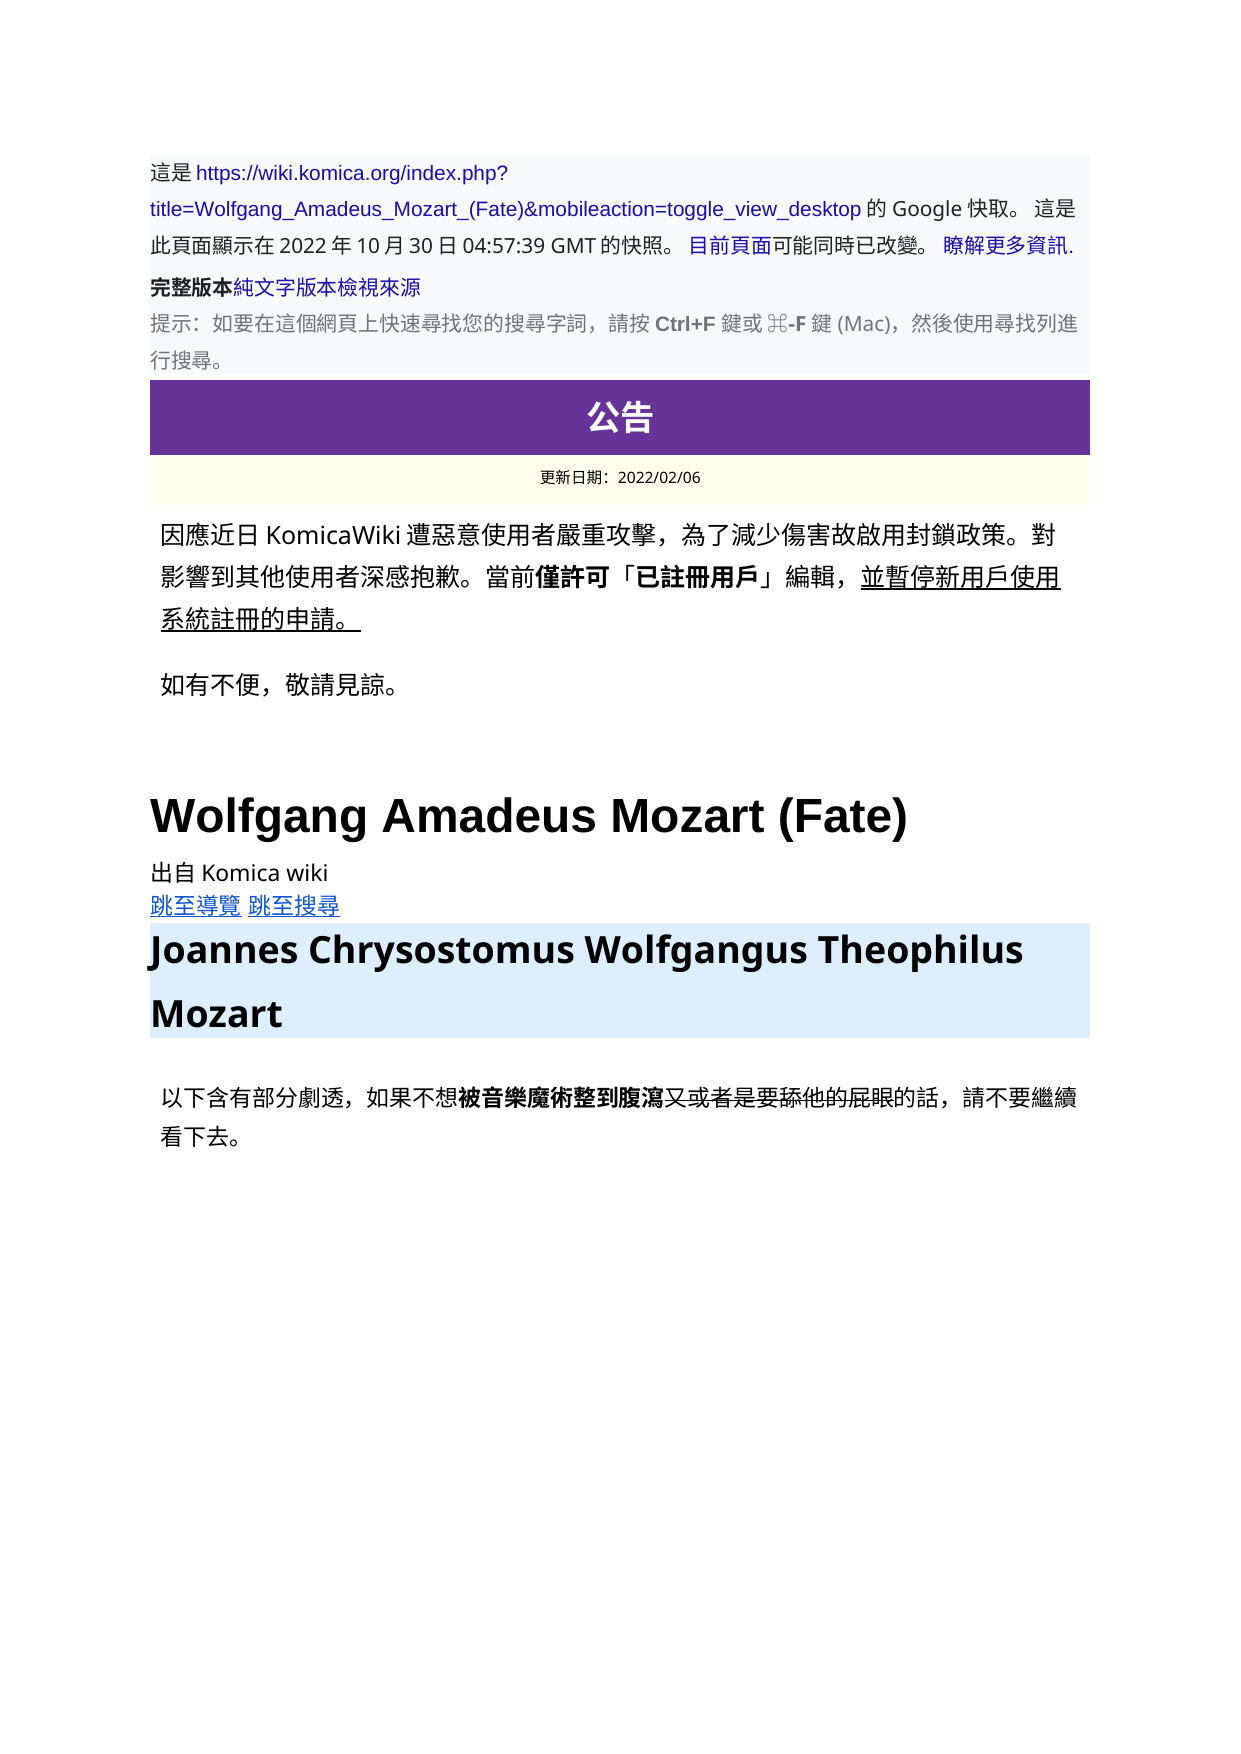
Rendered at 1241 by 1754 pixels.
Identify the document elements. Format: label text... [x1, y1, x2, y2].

text Joannes Chrysostomus Wolfgangus Theophilus Mozart [150, 923, 1090, 1038]
table_header 以下含有部分劇透，如果不想被音樂魔術整到腹瀉又或者是要舔他的屁眼的話，請不要繼續看下去。 [150, 1070, 1089, 1166]
text 提示：如要在這個網頁上快速尋找您的搜尋字詞，請按 Ctrl+F 鍵或 ⌘-F 鍵 (Mac)，然後使用尋找列進行搜尋。 [150, 308, 1090, 374]
text 跳至導覽 跳至搜尋 [150, 893, 1090, 920]
text 完整版本純文字版本檢視來源 [150, 271, 1090, 302]
table_cell 因應近日KomicaWiki遭惡意使用者嚴重攻擊，為了減少傷害故啟用封鎖政策。對影響到其他使用者深感抱歉。當前僅許可「已註冊用戶」編輯，並暫停新用戶使用系統註冊的申請。 如有不便，敬請見諒。 [150, 505, 1090, 737]
text 這是https://wiki.komica.org/index.php?title=Wolfgang_Amadeus_Mozart_(Fate)&mobileaction=toggle_view_desktop的 Google 快取。 這是此頁面顯示在2022年10月30日 04:57:39 GMT的快照。 目前頁面可能同時已改變。 瞭解更多資訊. [150, 156, 1090, 259]
subtitle Wolfgang Amadeus Mozart (Fate) [150, 787, 1090, 842]
table_header 公告 [150, 380, 1090, 455]
text 出自 Komica wiki [150, 855, 1090, 888]
table_cell 更新日期：2022/02/06 [150, 455, 1090, 505]
